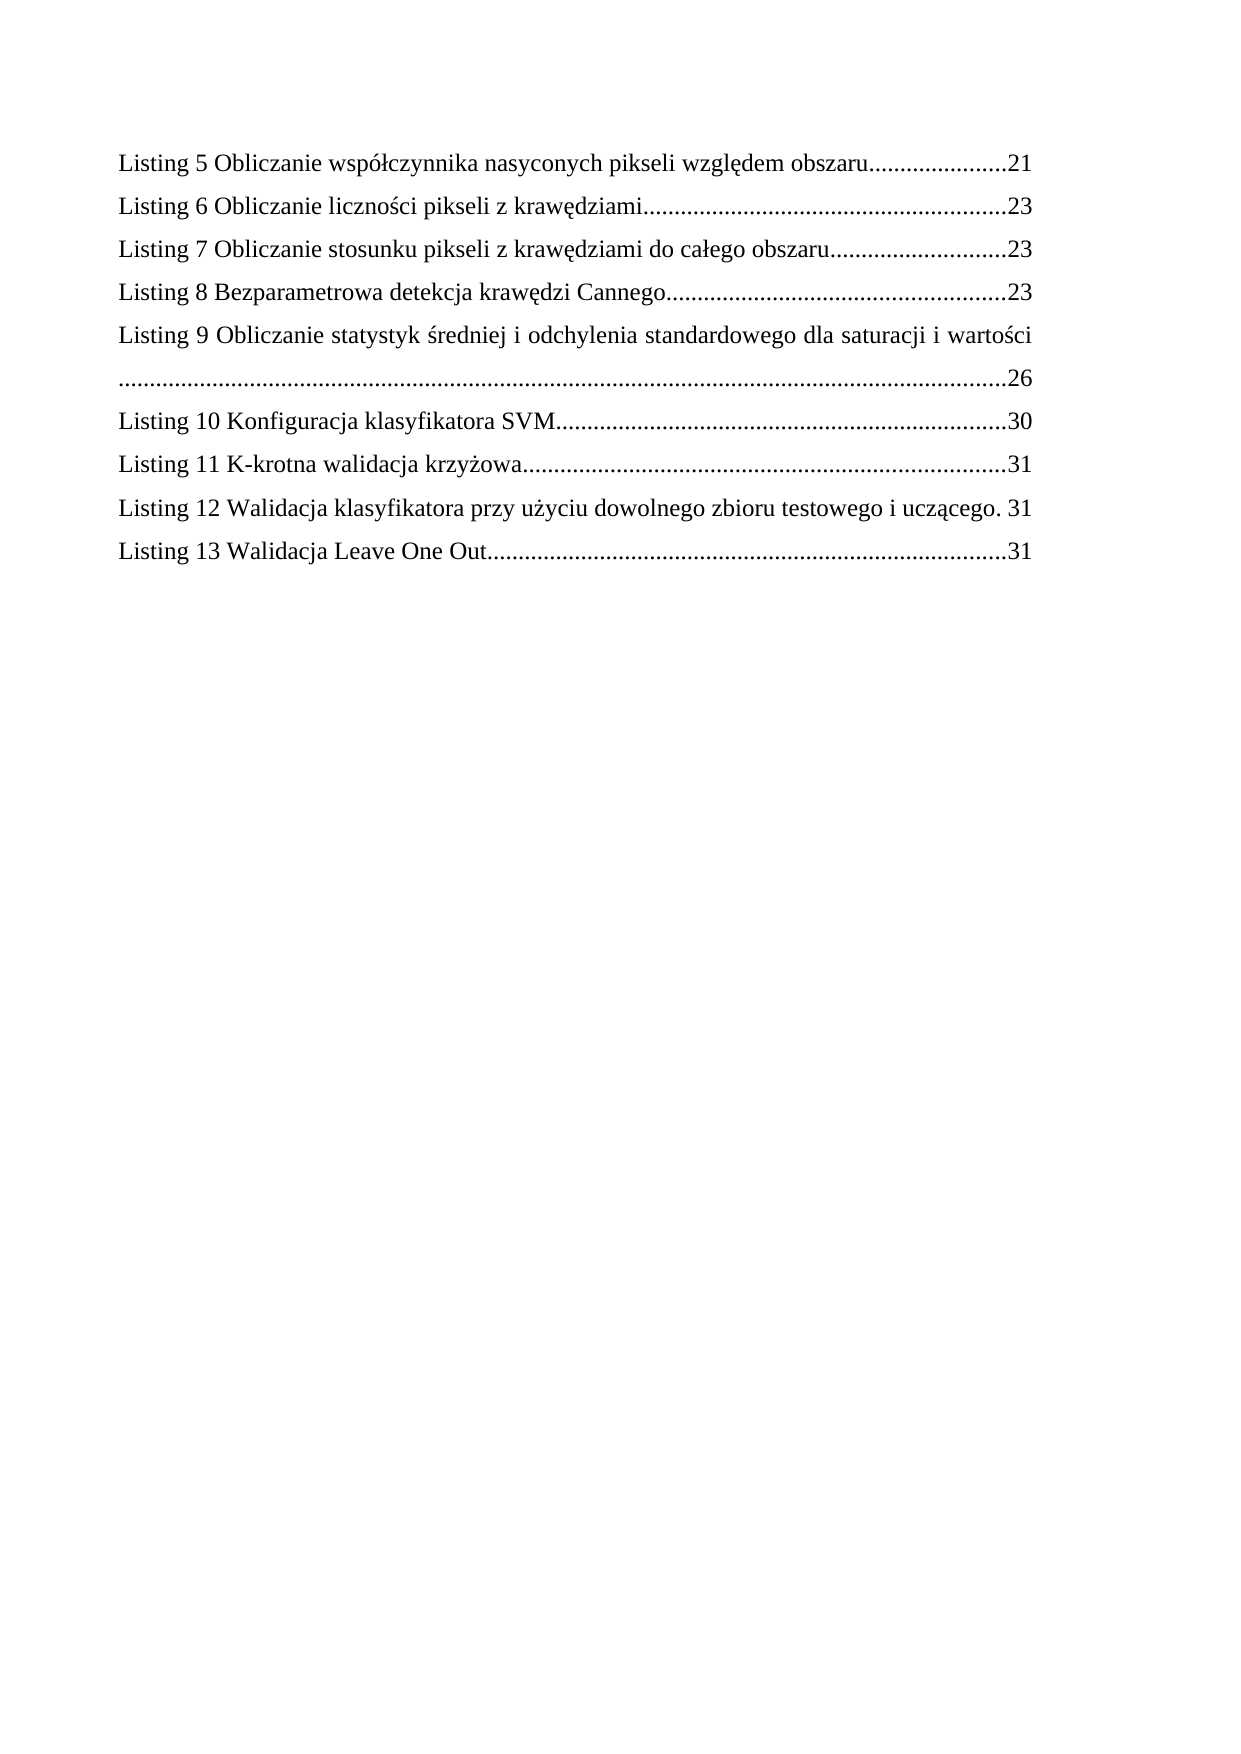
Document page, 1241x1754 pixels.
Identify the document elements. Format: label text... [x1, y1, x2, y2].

text Listing 13 Walidacja Leave One Out 31 [118, 536, 1033, 564]
text Listing 11 K-krotna walidacja krzyżowa 31 [118, 449, 1033, 478]
text Listing 5 Obliczanie współczynnika nasyconych pikseli względem obszaru 21 [118, 148, 1033, 176]
text Listing 10 Konfiguracja klasyfikatora SVM 30 [118, 406, 1033, 435]
text Listing 6 Obliczanie liczności pikseli z krawędziami 23 [118, 191, 1033, 219]
text Listing 8 Bezparametrowa detekcja krawędzi Cannego 23 [118, 277, 1033, 306]
text Listing 9 Obliczanie statystyk średniej i odchylenia standardowego dla saturacji i wartości 26 [118, 320, 1033, 392]
text Listing 12 Walidacja klasyfikatora przy użyciu dowolnego zbioru testowego i uczącego 31 [118, 493, 1033, 521]
text Listing 7 Obliczanie stosunku pikseli z krawędziami do całego obszaru 23 [118, 234, 1033, 263]
